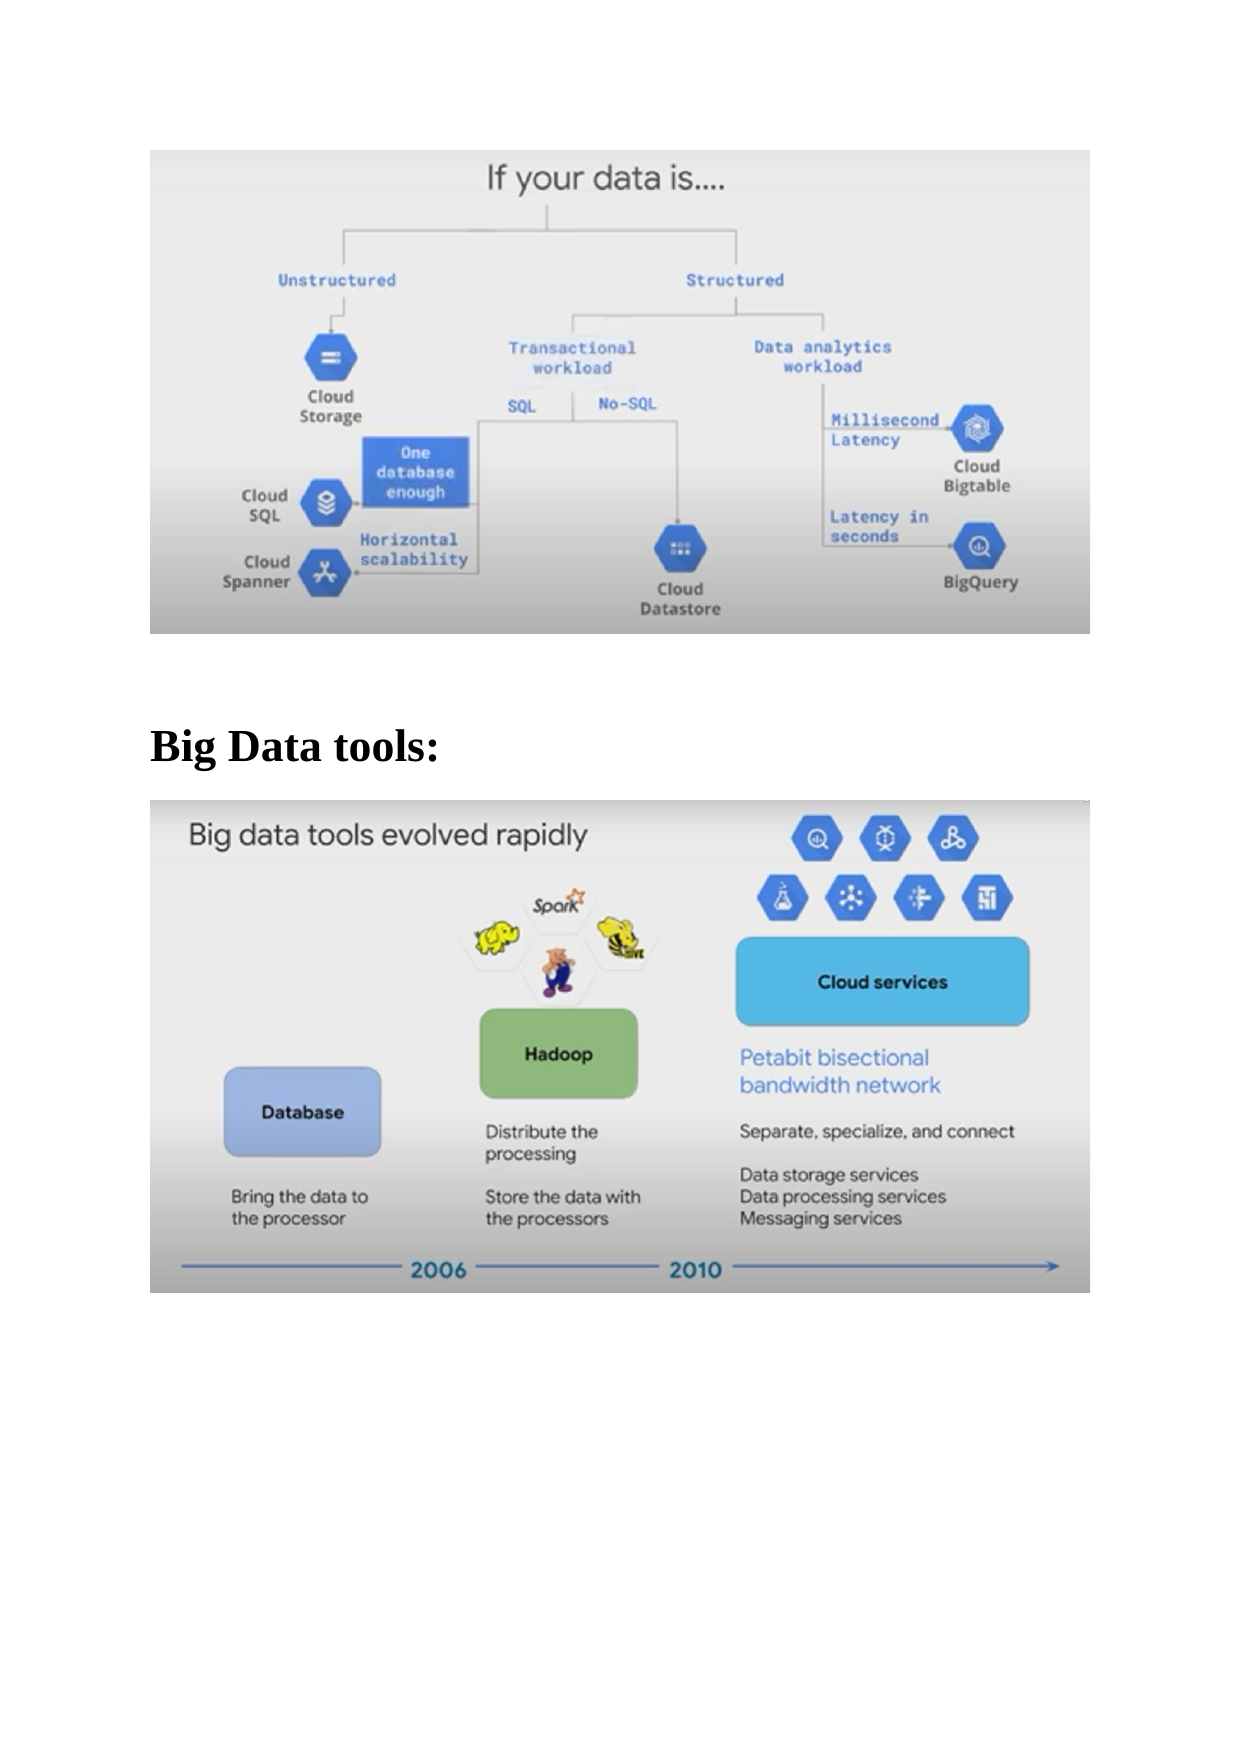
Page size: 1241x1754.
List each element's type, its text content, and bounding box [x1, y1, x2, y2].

subtitle Big Data tools: [150, 718, 1090, 771]
picture [150, 800, 1091, 1293]
picture [150, 150, 1091, 634]
